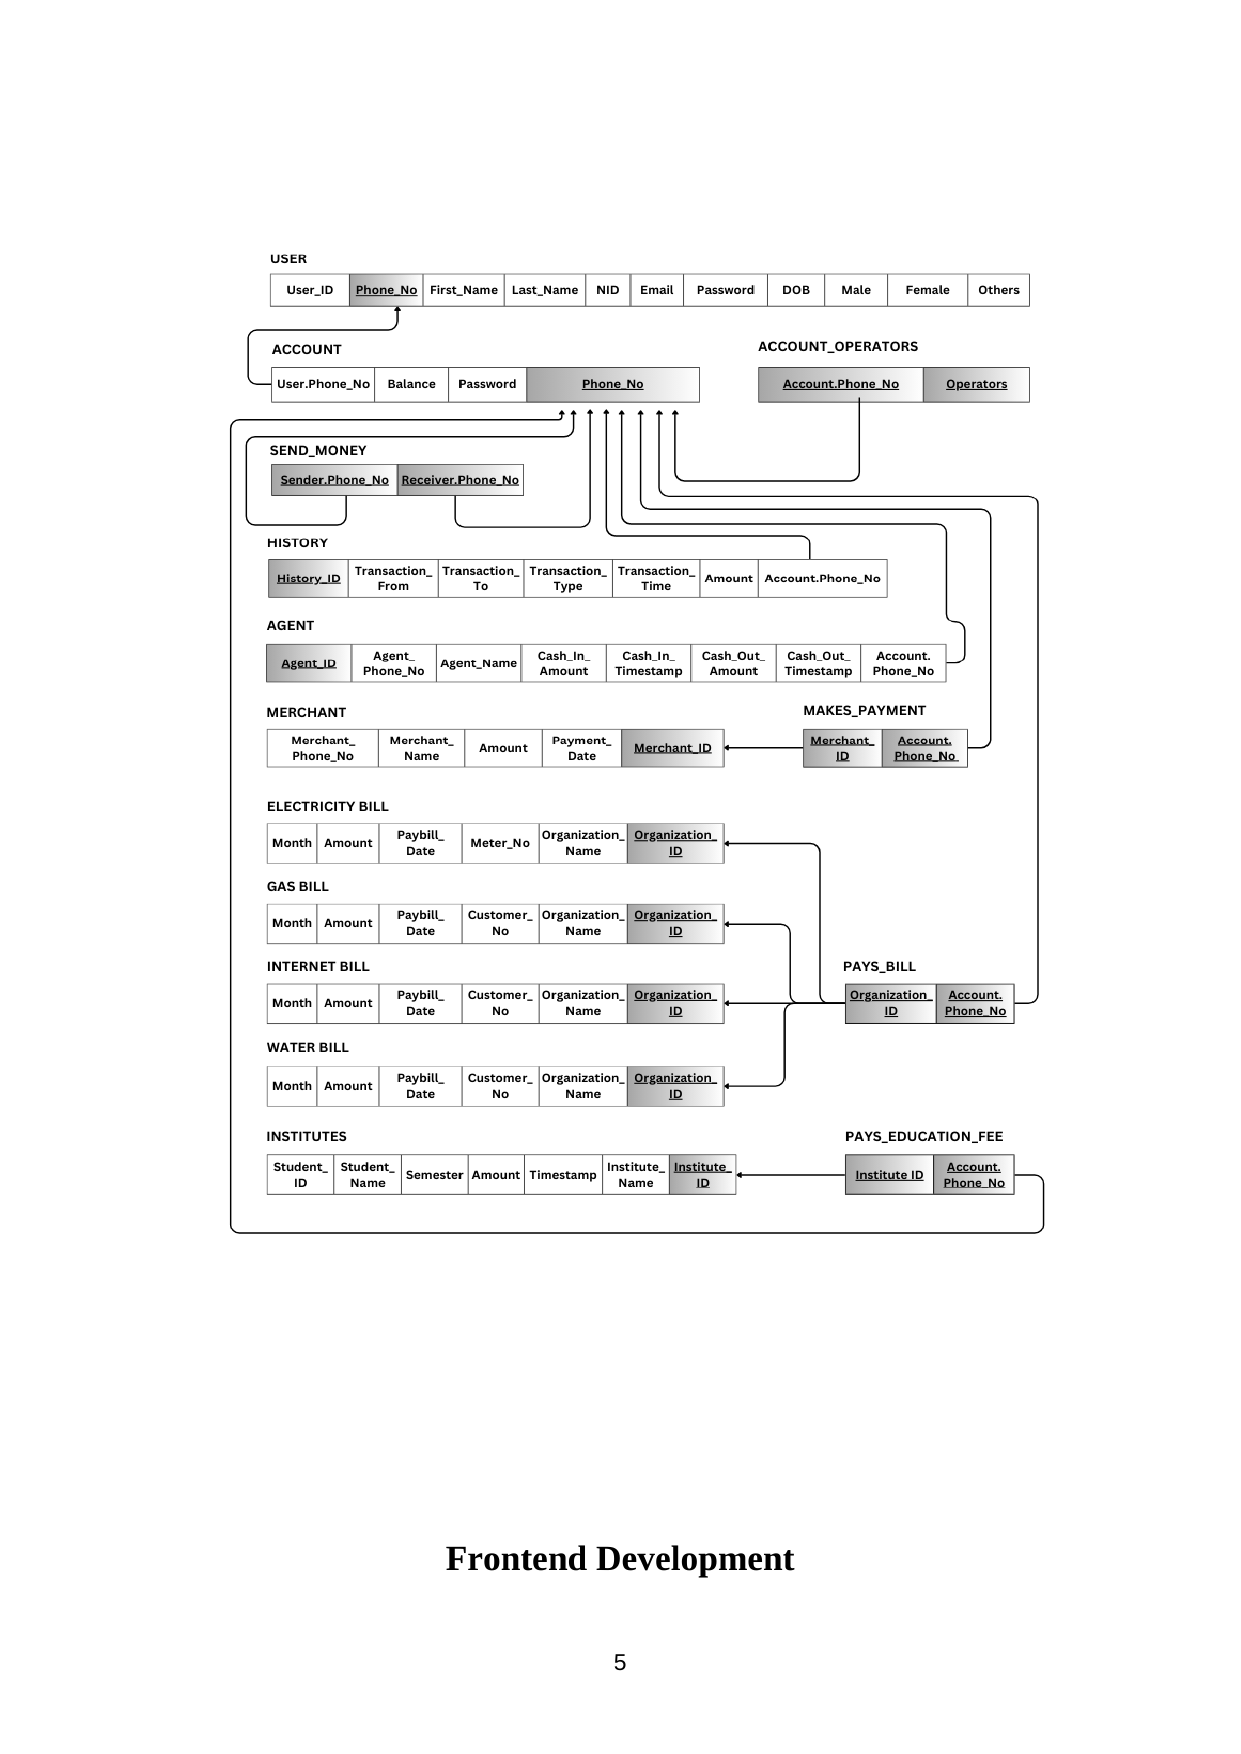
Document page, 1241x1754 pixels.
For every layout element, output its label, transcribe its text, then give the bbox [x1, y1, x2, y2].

text Frontend Development [150, 1537, 1090, 1578]
picture [150, 216, 1127, 1269]
